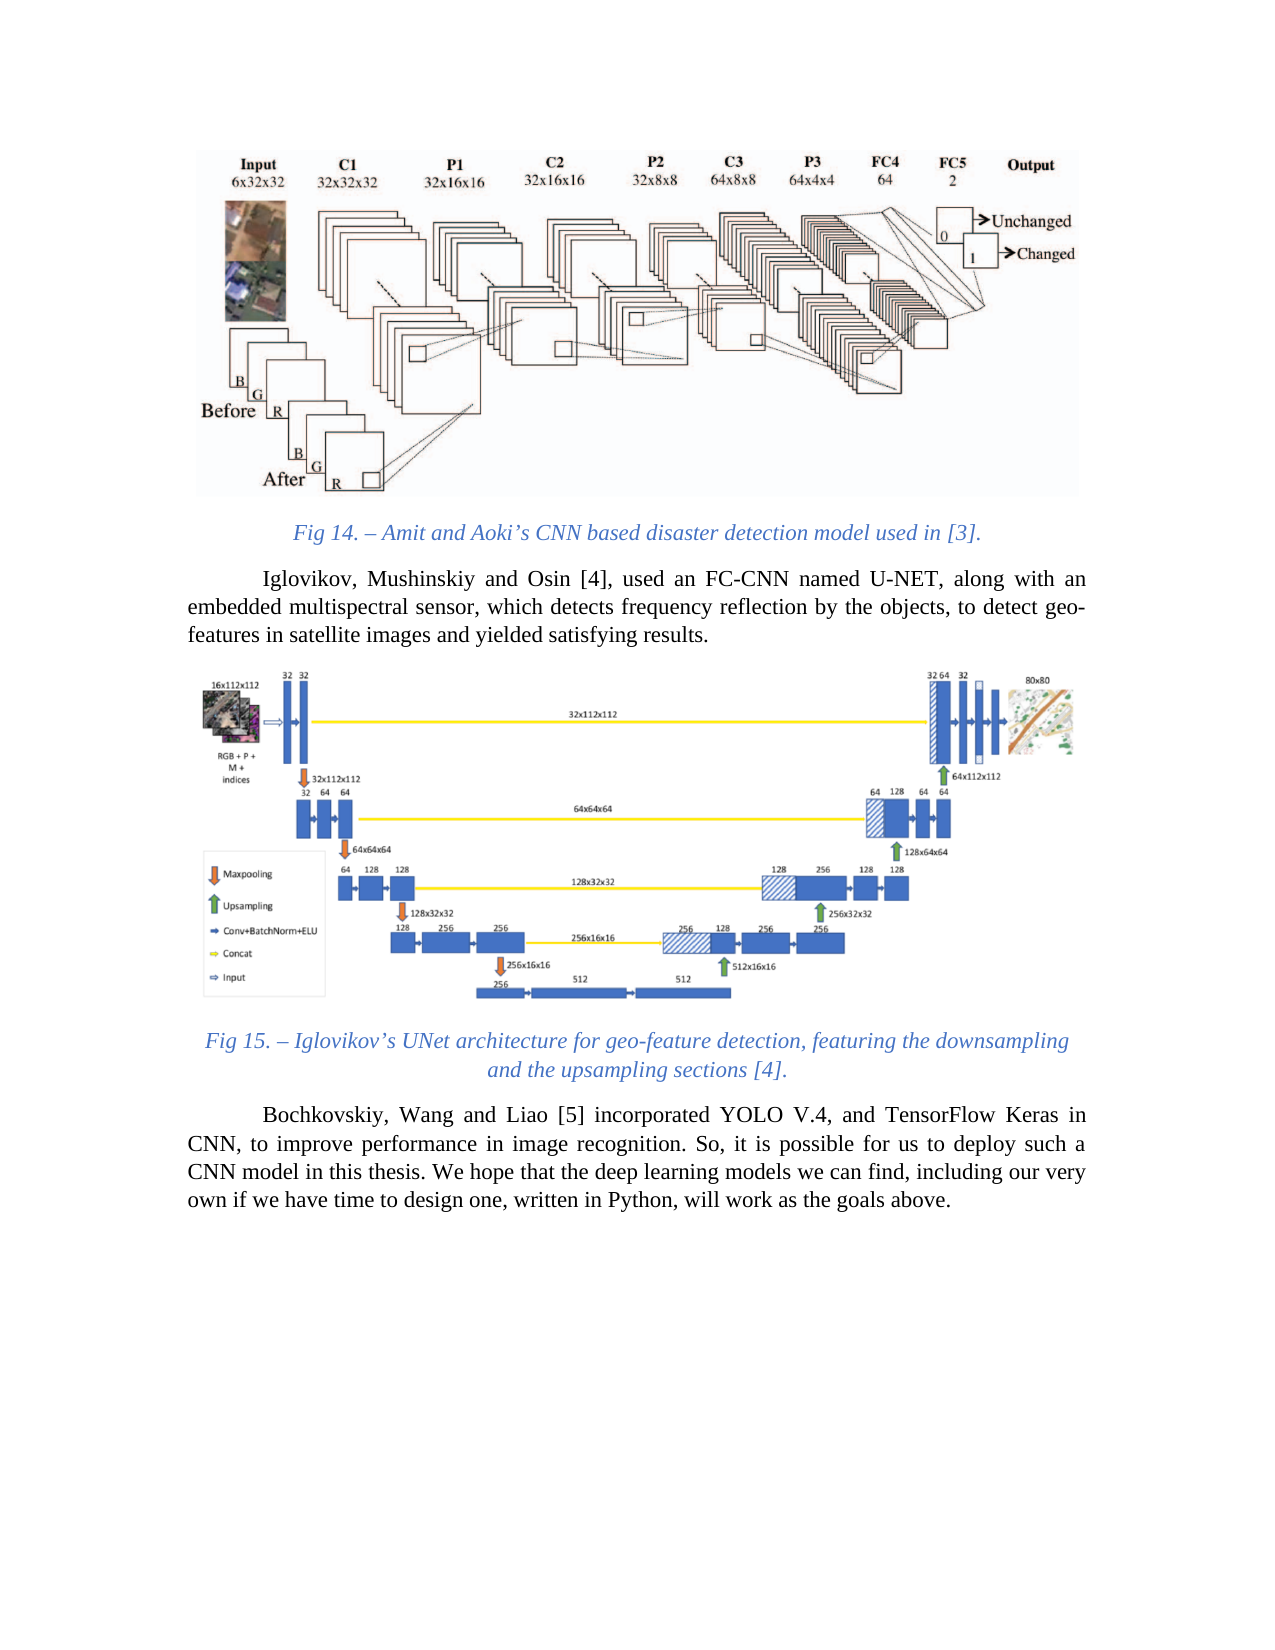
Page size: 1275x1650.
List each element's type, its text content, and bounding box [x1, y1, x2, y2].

text Fig 15. – Iglovikov’s UNet architecture for geo-feature detection, featuring the downsampling and the upsampling sections [4]. [187, 1028, 1087, 1082]
text Iglovikov, Mushinskiy and Osin [4], used an FC-CNN named U-NET, along with an embedded multispectral sensor, which detects frequency reflection by the objects, to detect geo-features in satellite images and yielded satisfying results. [187, 564, 1087, 648]
picture [196, 150, 1080, 501]
picture [195, 666, 1080, 1009]
text Bochkovskiy, Wang and Liao [5] incorporated YOLO V.4, and TensorFlow Keras in CNN, to improve performance in image recognition. So, it is possible for us to deploy such a CNN model in this thesis. We hope that the deep learning models we can find, including our very own if we have time to design one, written in Python, will work as the goals above. [187, 1101, 1087, 1213]
text Fig 14. – Amit and Aoki’s CNN based disaster detection model used in [3]. [187, 519, 1087, 546]
